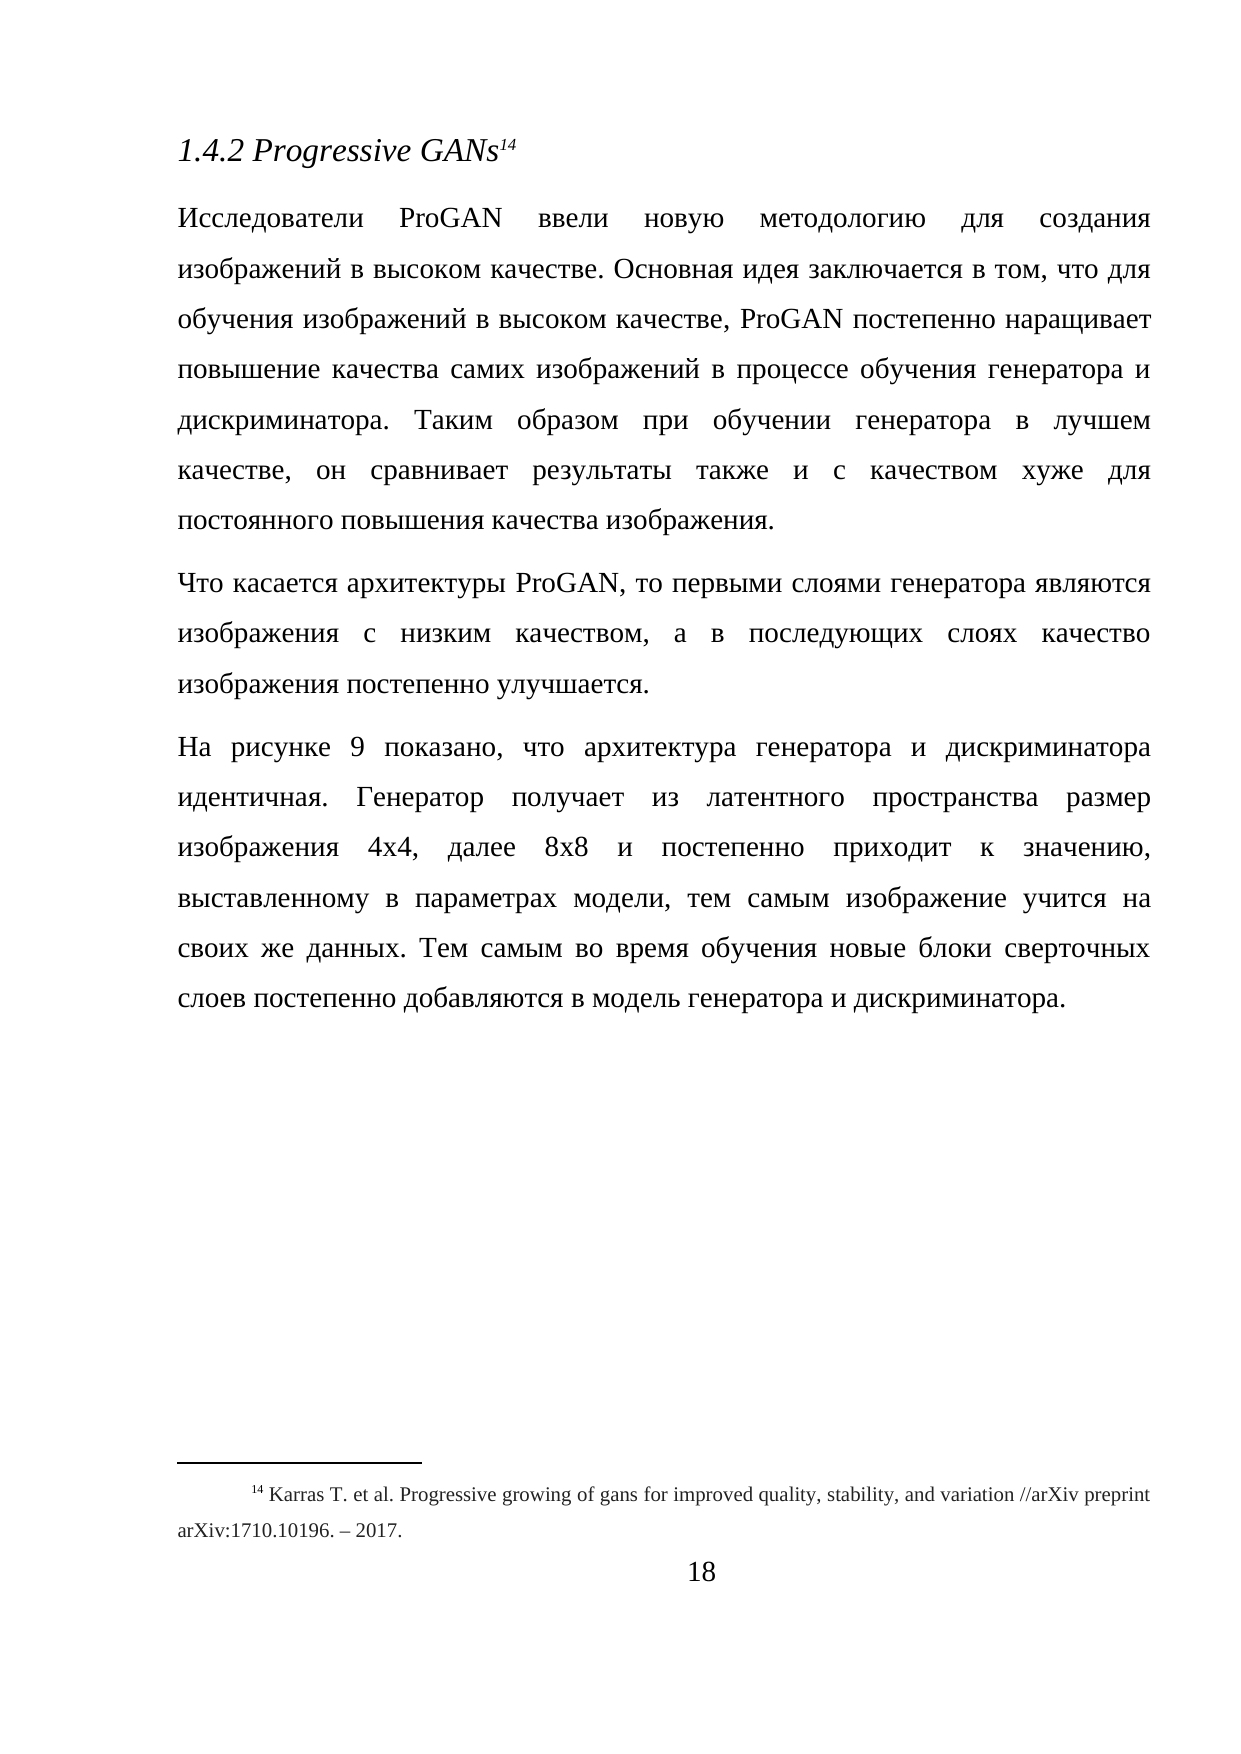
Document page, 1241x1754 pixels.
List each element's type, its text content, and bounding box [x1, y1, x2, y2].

text Исследователи ProGAN ввели новую методологию для создания изображений в высоком качестве. Основная идея заключается в том, что для обучения изображений в высоком качестве, ProGAN постепенно наращивает повышение качества самих изображений в процессе обучения генератора и дискриминатора. Таким образом при обучении генератора в лучшем качестве, он сравнивает результаты также и с качеством хуже для постоянного повышения качества изображения. [177, 201, 1152, 536]
text Что касается архитектуры ProGAN, то первыми слоями генератора являются изображения с низким качеством, а в последующих слоях качество изображения постепенно улучшается. [177, 565, 1152, 699]
text 1.4.2 Progressive GANs [177, 131, 1152, 169]
text На рисунке 9 показано, что архитектура генератора и дискриминатора идентичная. Генератор получает из латентного пространства размер изображения 4x4, далее 8x8 и постепенно приходит к значению, выставленному в параметрах модели, тем самым изображение учится на своих же данных. Тем самым во время обучения новые блоки сверточных слоев постепенно добавляются в модель генератора и дискриминатора. [177, 729, 1152, 1014]
